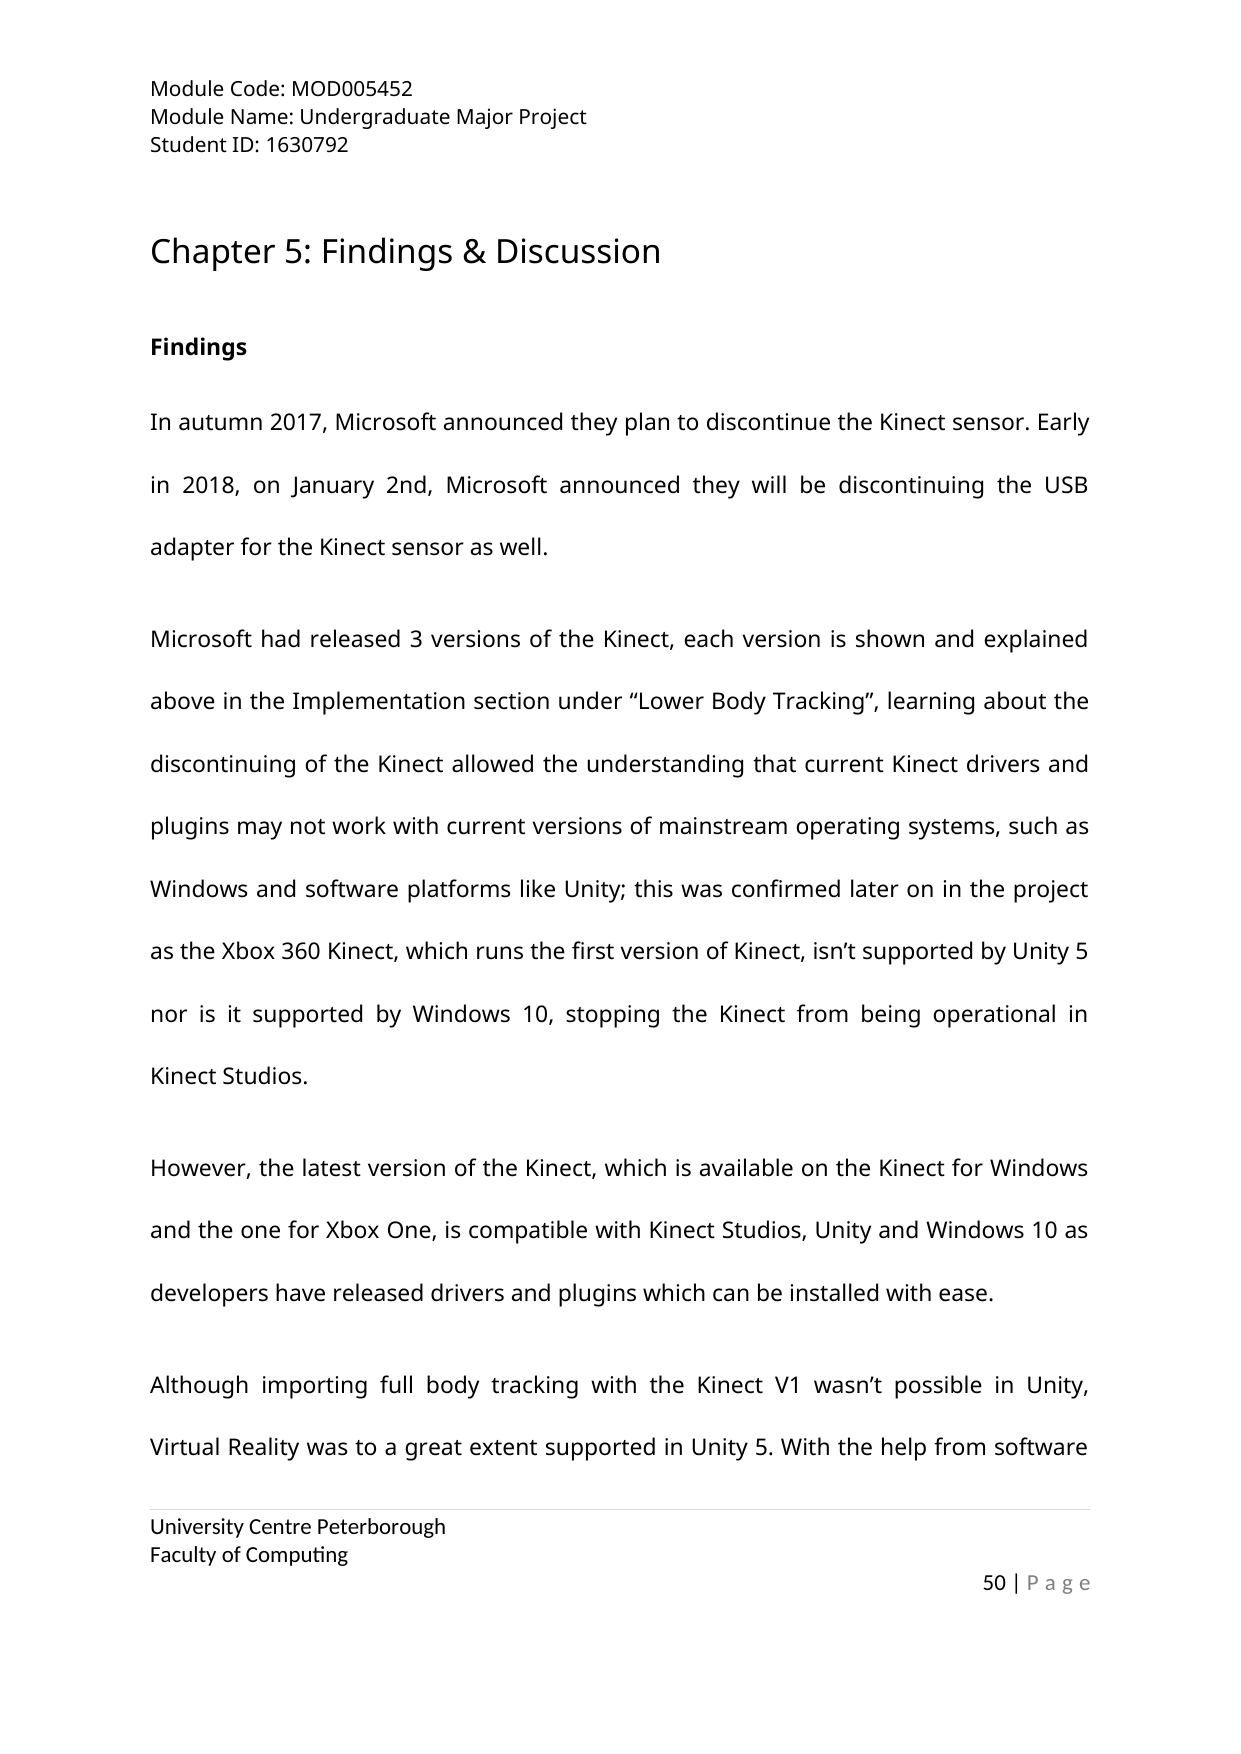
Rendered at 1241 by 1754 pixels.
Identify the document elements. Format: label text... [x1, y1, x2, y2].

subtitle Findings [150, 331, 1090, 362]
text Microsoft had released 3 versions of the Kinect, each version is shown and explained above in the Implementation section under “Lower Body Tracking”, learning about the discontinuing of the Kinect allowed the understanding that current Kinect drivers and plugins may not work with current versions of mainstream operating systems, such as Windows and software platforms like Unity; this was confirmed later on in the project as the Xbox 360 Kinect, which runs the first version of Kinect, isn’t supported by Unity 5 nor is it supported by Windows 10, stopping the Kinect from being operational in Kinect Studios. [150, 623, 1090, 1092]
text However, the latest version of the Kinect, which is available on the Kinect for Windows and the one for Xbox One, is compatible with Kinect Studios, Unity and Windows 10 as developers have released drivers and plugins which can be installed with ease. [150, 1152, 1090, 1308]
text In autumn 2017, Microsoft announced they plan to discontinue the Kinect sensor. Early in 2018, on January 2nd, Microsoft announced they will be discontinuing the USB adapter for the Kinect sensor as well. [150, 406, 1090, 562]
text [150, 1369, 1090, 1462]
subtitle Chapter 5: Findings & Discussion [150, 228, 1090, 273]
